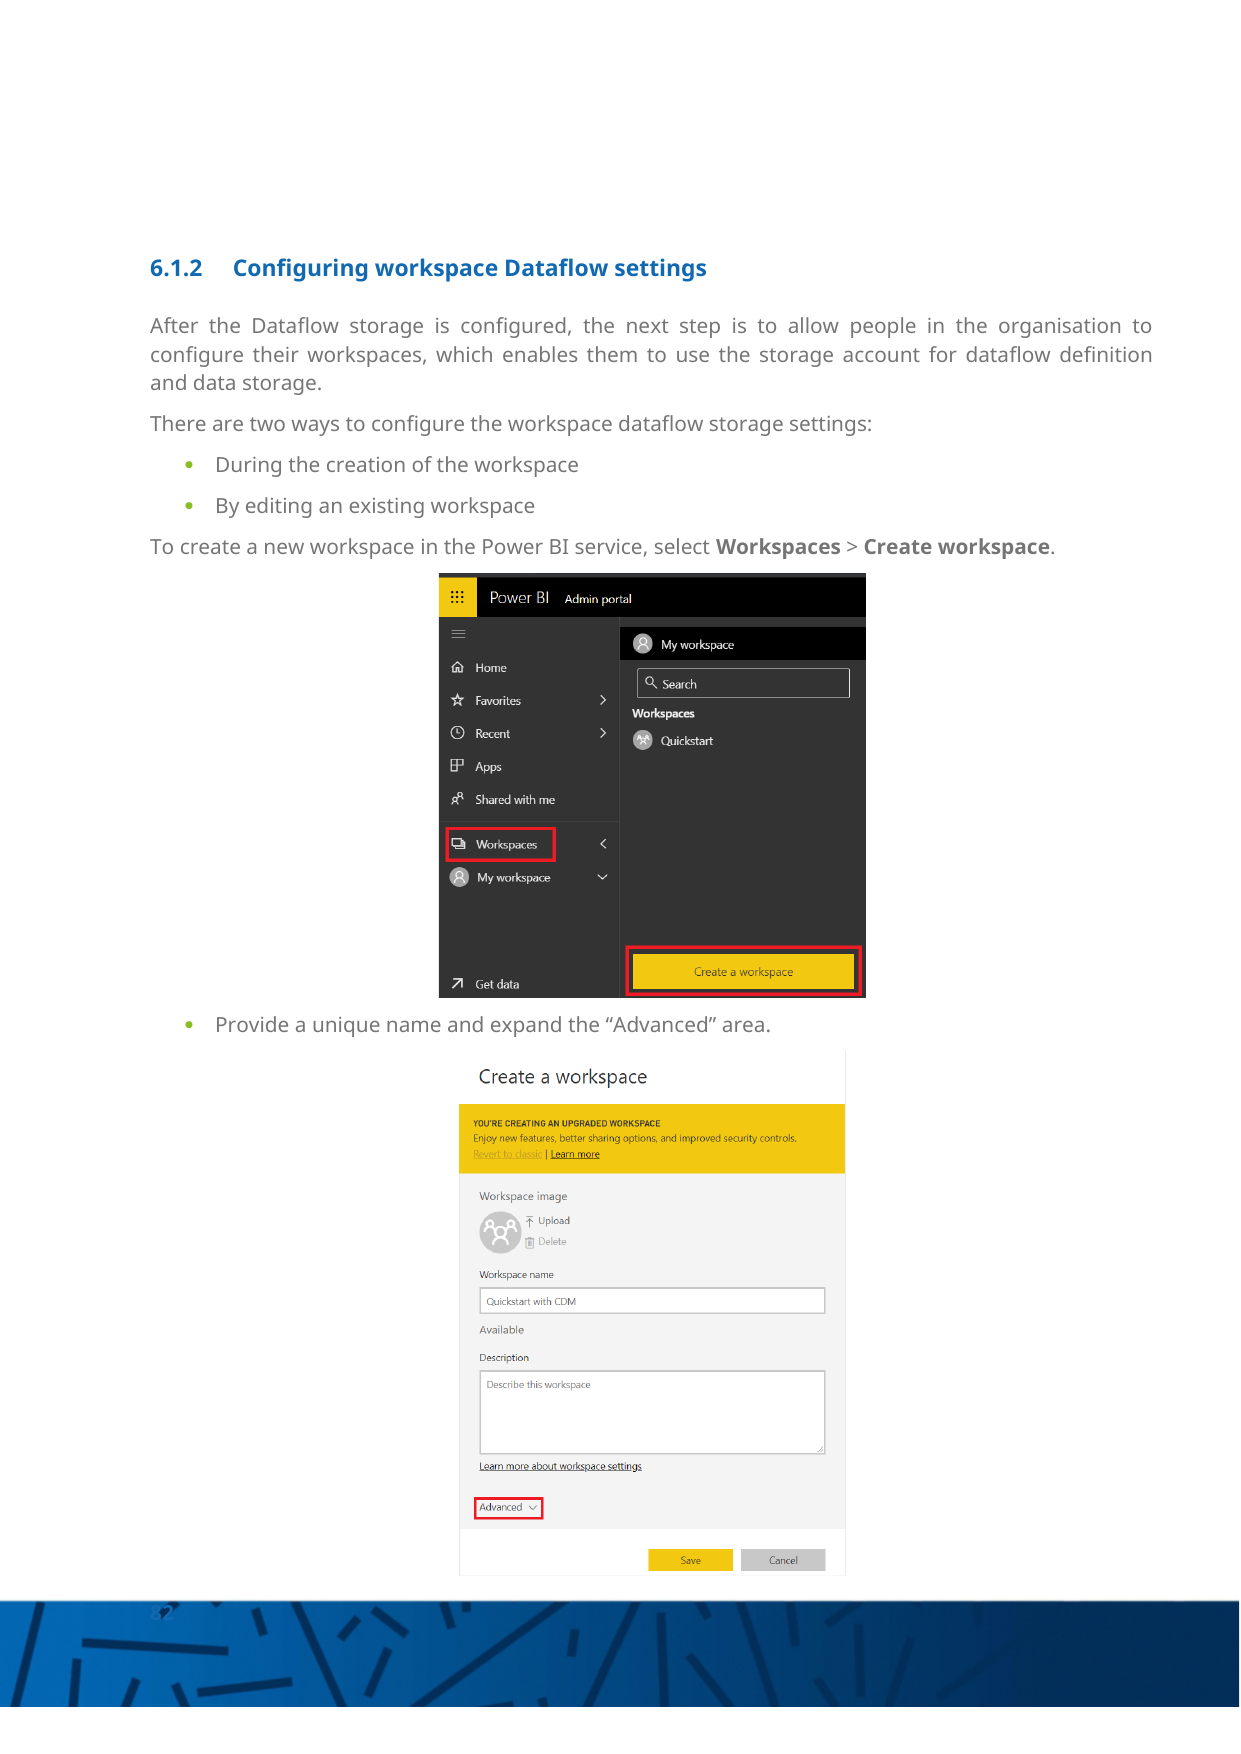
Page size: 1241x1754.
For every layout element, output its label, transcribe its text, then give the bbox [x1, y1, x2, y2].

list Provide a unique name and expand the “Advanced” area. [185, 1010, 1155, 1039]
subtitle Configuring workspace Dataflow settings [150, 252, 1155, 283]
list By editing an existing workspace [185, 491, 1155, 519]
list To create a new workspace in the Power BI service, select Workspaces > Create workspace. [150, 532, 1155, 561]
picture [459, 1051, 846, 1576]
picture [438, 573, 866, 998]
list During the creation of the workspace [185, 450, 1155, 479]
text There are two ways to configure the workspace dataflow storage settings: [150, 409, 1155, 438]
picture [0, 1598, 1240, 1707]
text After the Dataflow storage is configured, the next step is to allow people in the organisation to configure their workspaces, which enables them to use the storage account for dataflow definition and data storage. [150, 311, 1155, 397]
